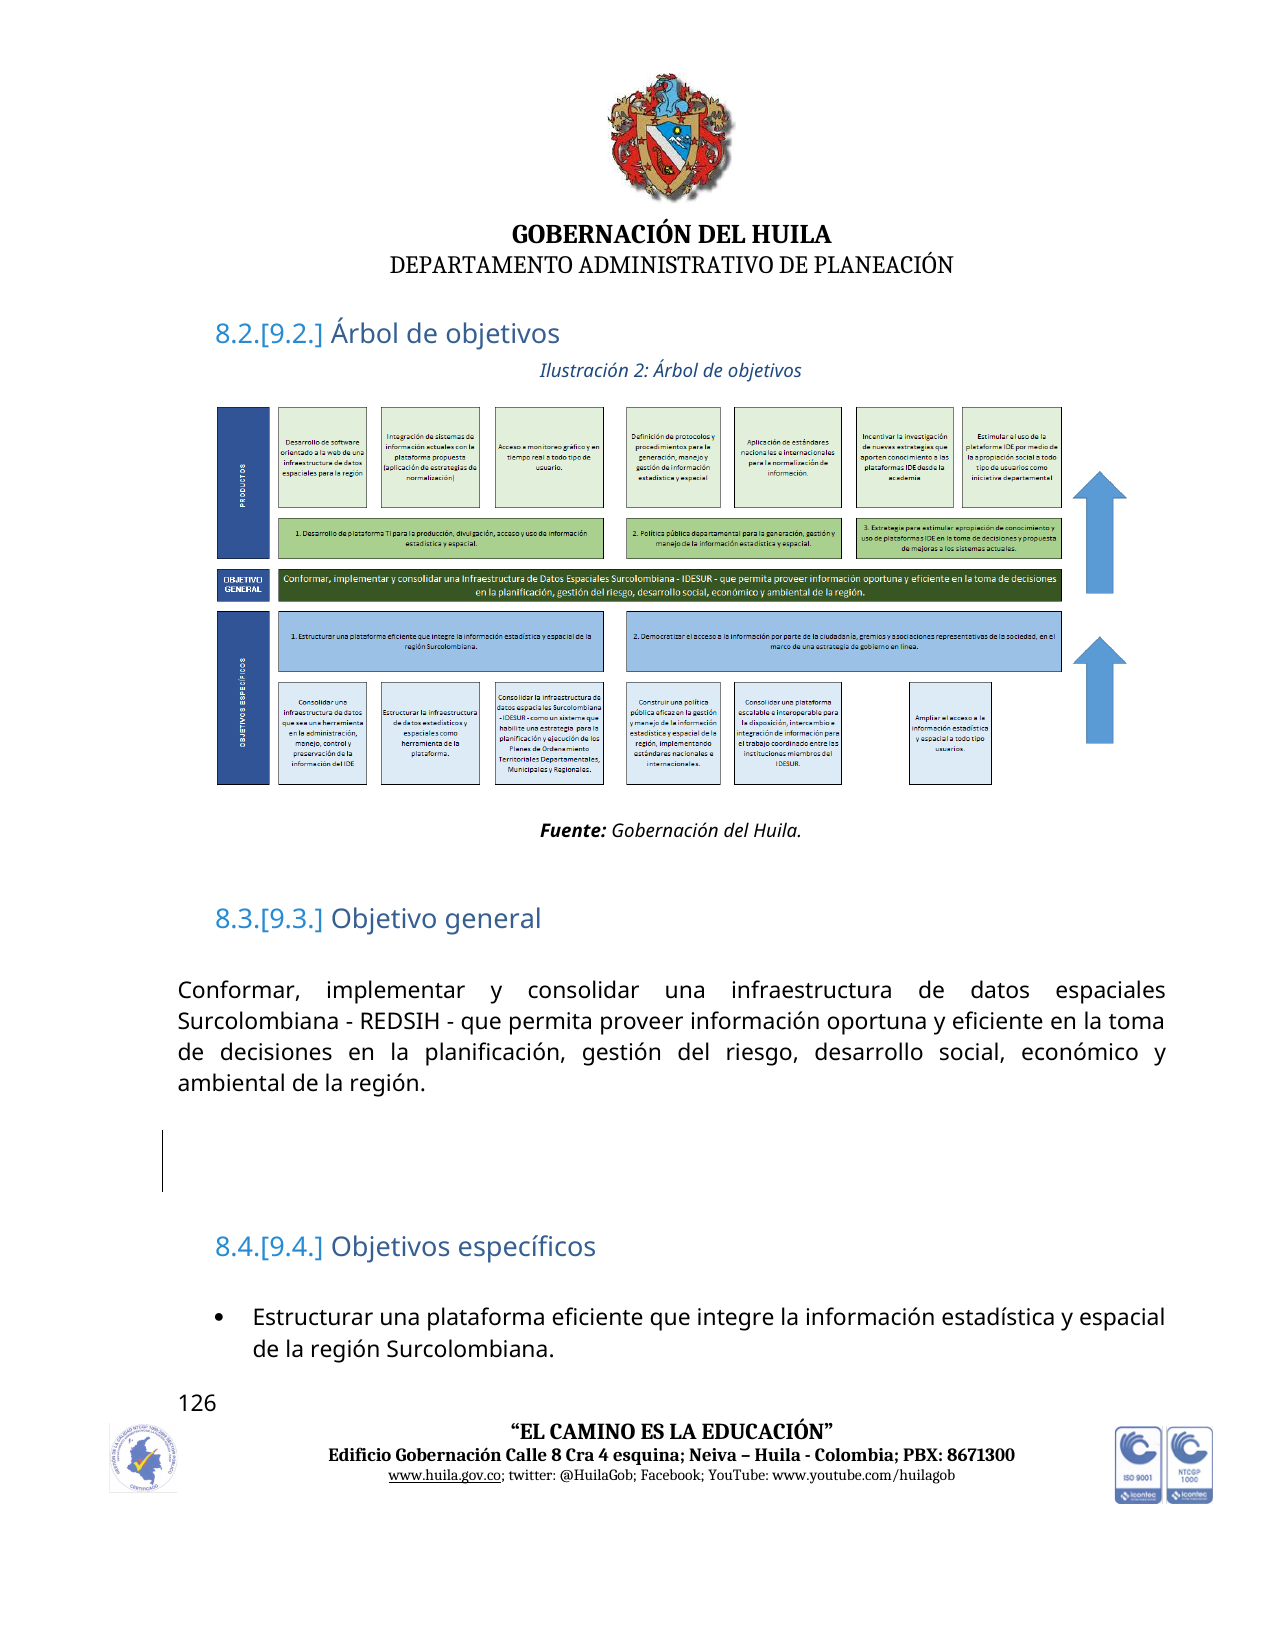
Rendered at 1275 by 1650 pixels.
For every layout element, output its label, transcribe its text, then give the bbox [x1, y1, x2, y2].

list Estructurar una plataforma eficiente que integre la información estadística y espacial de la región Surcolombiana. [215, 1301, 1167, 1364]
text Fuente: Gobernación del Huila. [177, 818, 1167, 843]
subtitle Árbol de objetivos [215, 315, 1167, 352]
picture [1114, 1425, 1214, 1504]
text Ilustración 2: Árbol de objetivos [177, 357, 1167, 383]
picture [109, 1423, 178, 1493]
subtitle Objetivos específicos [215, 1228, 1167, 1264]
picture [607, 73, 737, 204]
subtitle Objetivo general [215, 900, 1167, 937]
picture [211, 403, 1133, 792]
text Conformar, implementar y consolidar una infraestructura de datos espaciales Surcolombiana - REDSIH - que permita proveer información oportuna y eficiente en la toma de decisiones en la planificación, gestión del riesgo, desarrollo social, económico y ambiental de la región. [177, 973, 1167, 1098]
